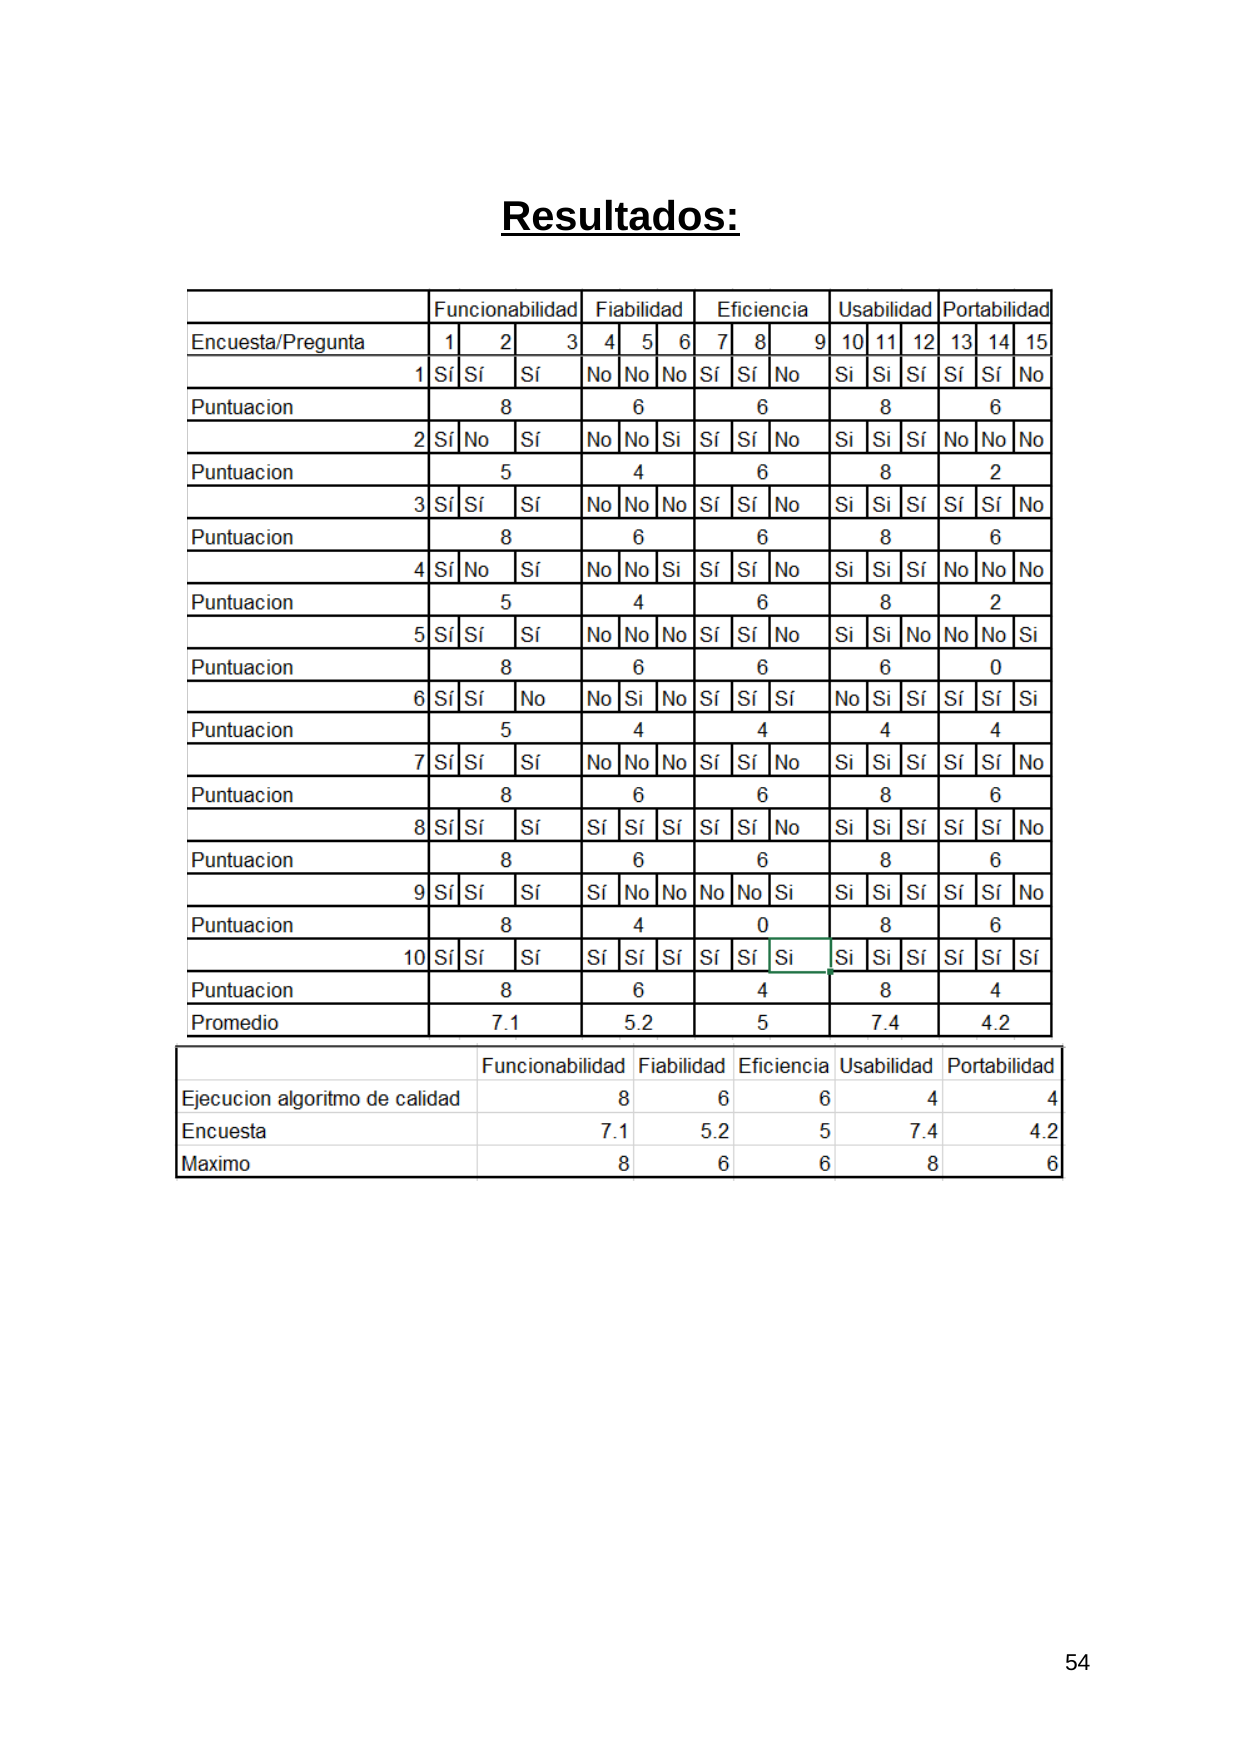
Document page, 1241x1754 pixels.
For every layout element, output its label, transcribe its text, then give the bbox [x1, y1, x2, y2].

picture [174, 1043, 1066, 1181]
picture [187, 288, 1054, 1040]
subtitle Resultados: [150, 192, 1090, 239]
